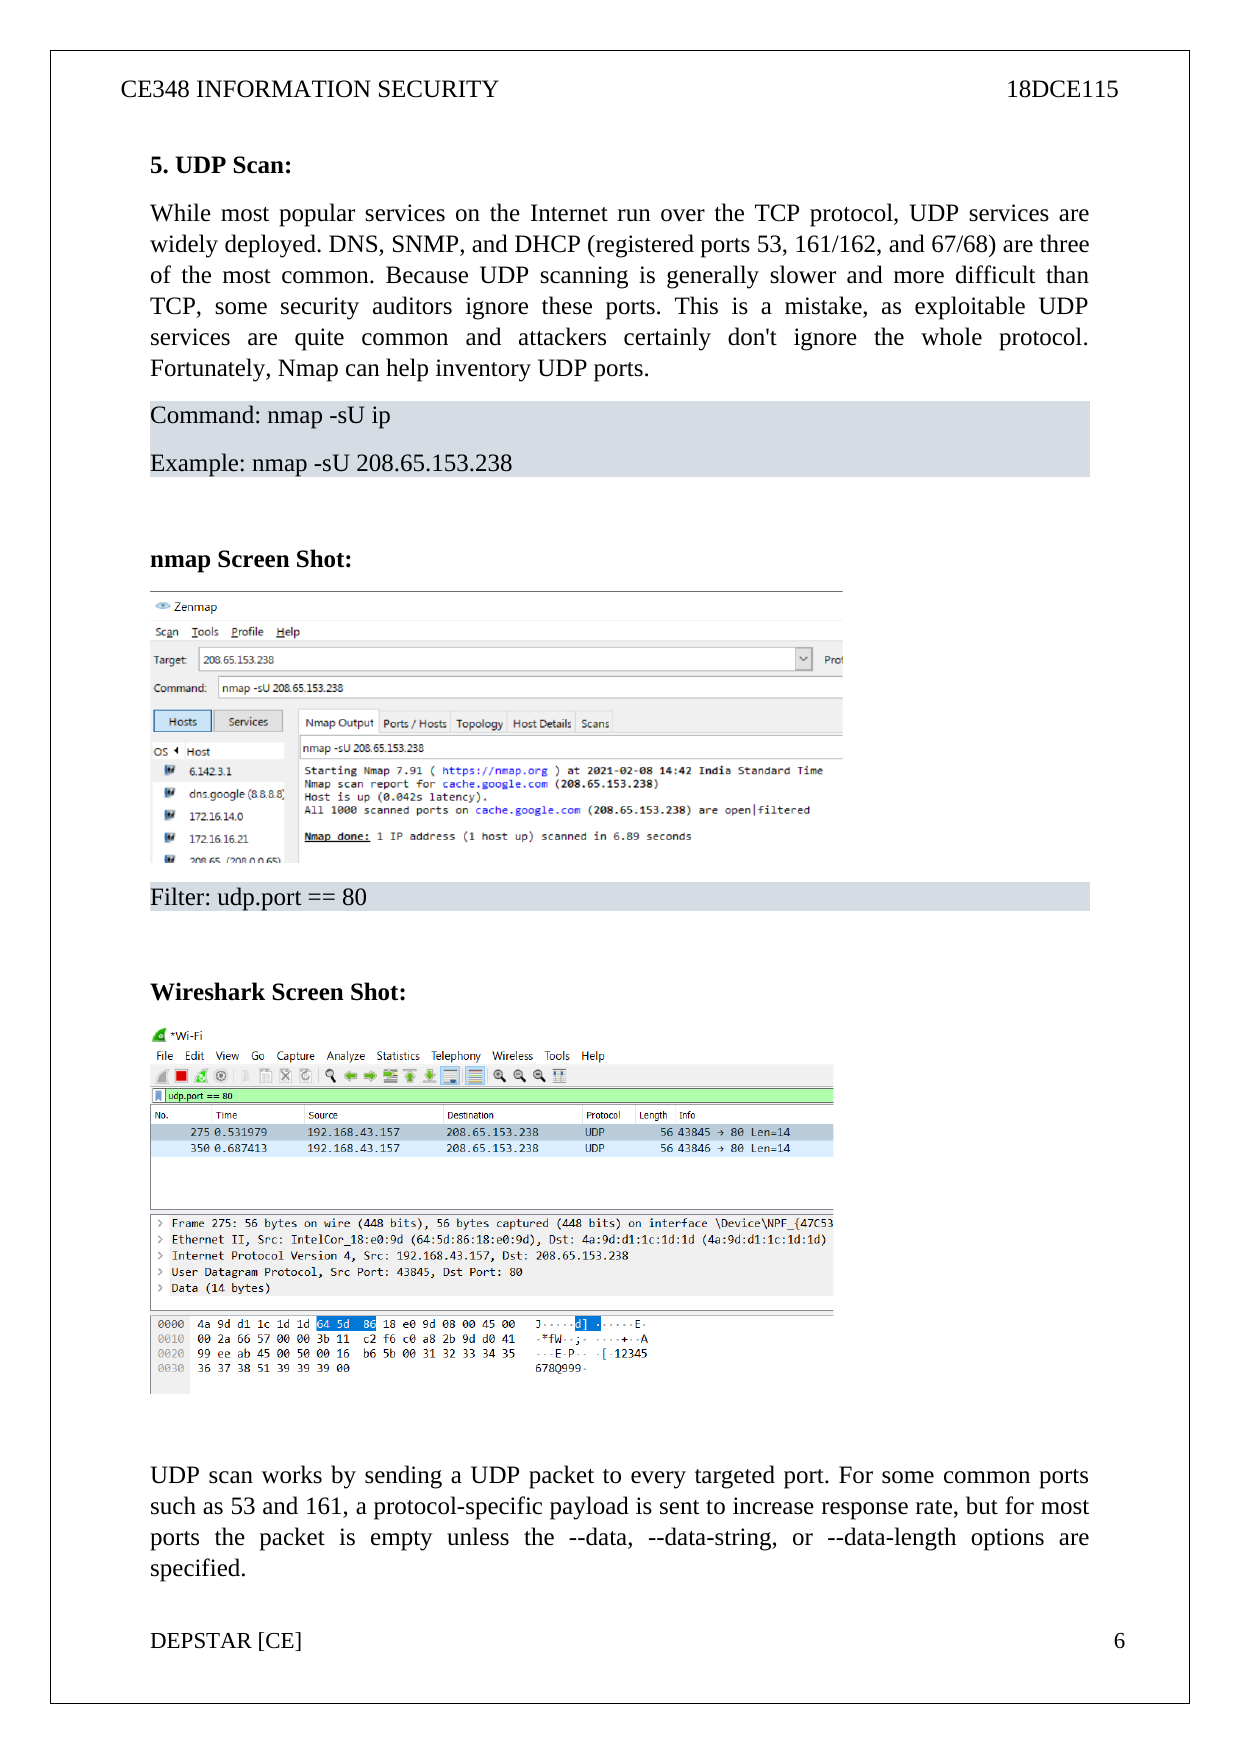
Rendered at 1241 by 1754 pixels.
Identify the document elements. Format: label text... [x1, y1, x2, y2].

text Command: nmap -sU ip [150, 401, 1090, 429]
text While most popular services on the Internet run over the TCP protocol, UDP services are widely deployed. DNS, SNMP, and DHCP (registered ports 53, 161/162, and 67/68) are three of the most common. Because UDP scanning is generally slower and more difficult than TCP, some security auditors ignore these ports. This is a mistake, as exploitable UDP services are quite common and attackers certainly don't ignore the whole protocol. Fortunately, Nmap can help inventory UDP ports. [150, 198, 1090, 382]
text nmap Screen Shot: [150, 544, 1090, 572]
text Example: nmap -sU 208.65.153.238 [150, 448, 1090, 477]
text Filter: udp.port == 80 [150, 882, 1090, 911]
text UDP scan works by sending a UDP packet to every targeted port. For some common ports such as 53 and 161, a protocol-specific payload is sent to increase response rate, but for most ports the packet is empty unless the --data, --data-string, or --data-length options are specified. [150, 1460, 1090, 1582]
text Wireshark Screen Shot: [150, 977, 1090, 1006]
text 5. UDP Scan: [150, 150, 1090, 179]
picture [150, 1025, 834, 1394]
picture [150, 591, 843, 863]
